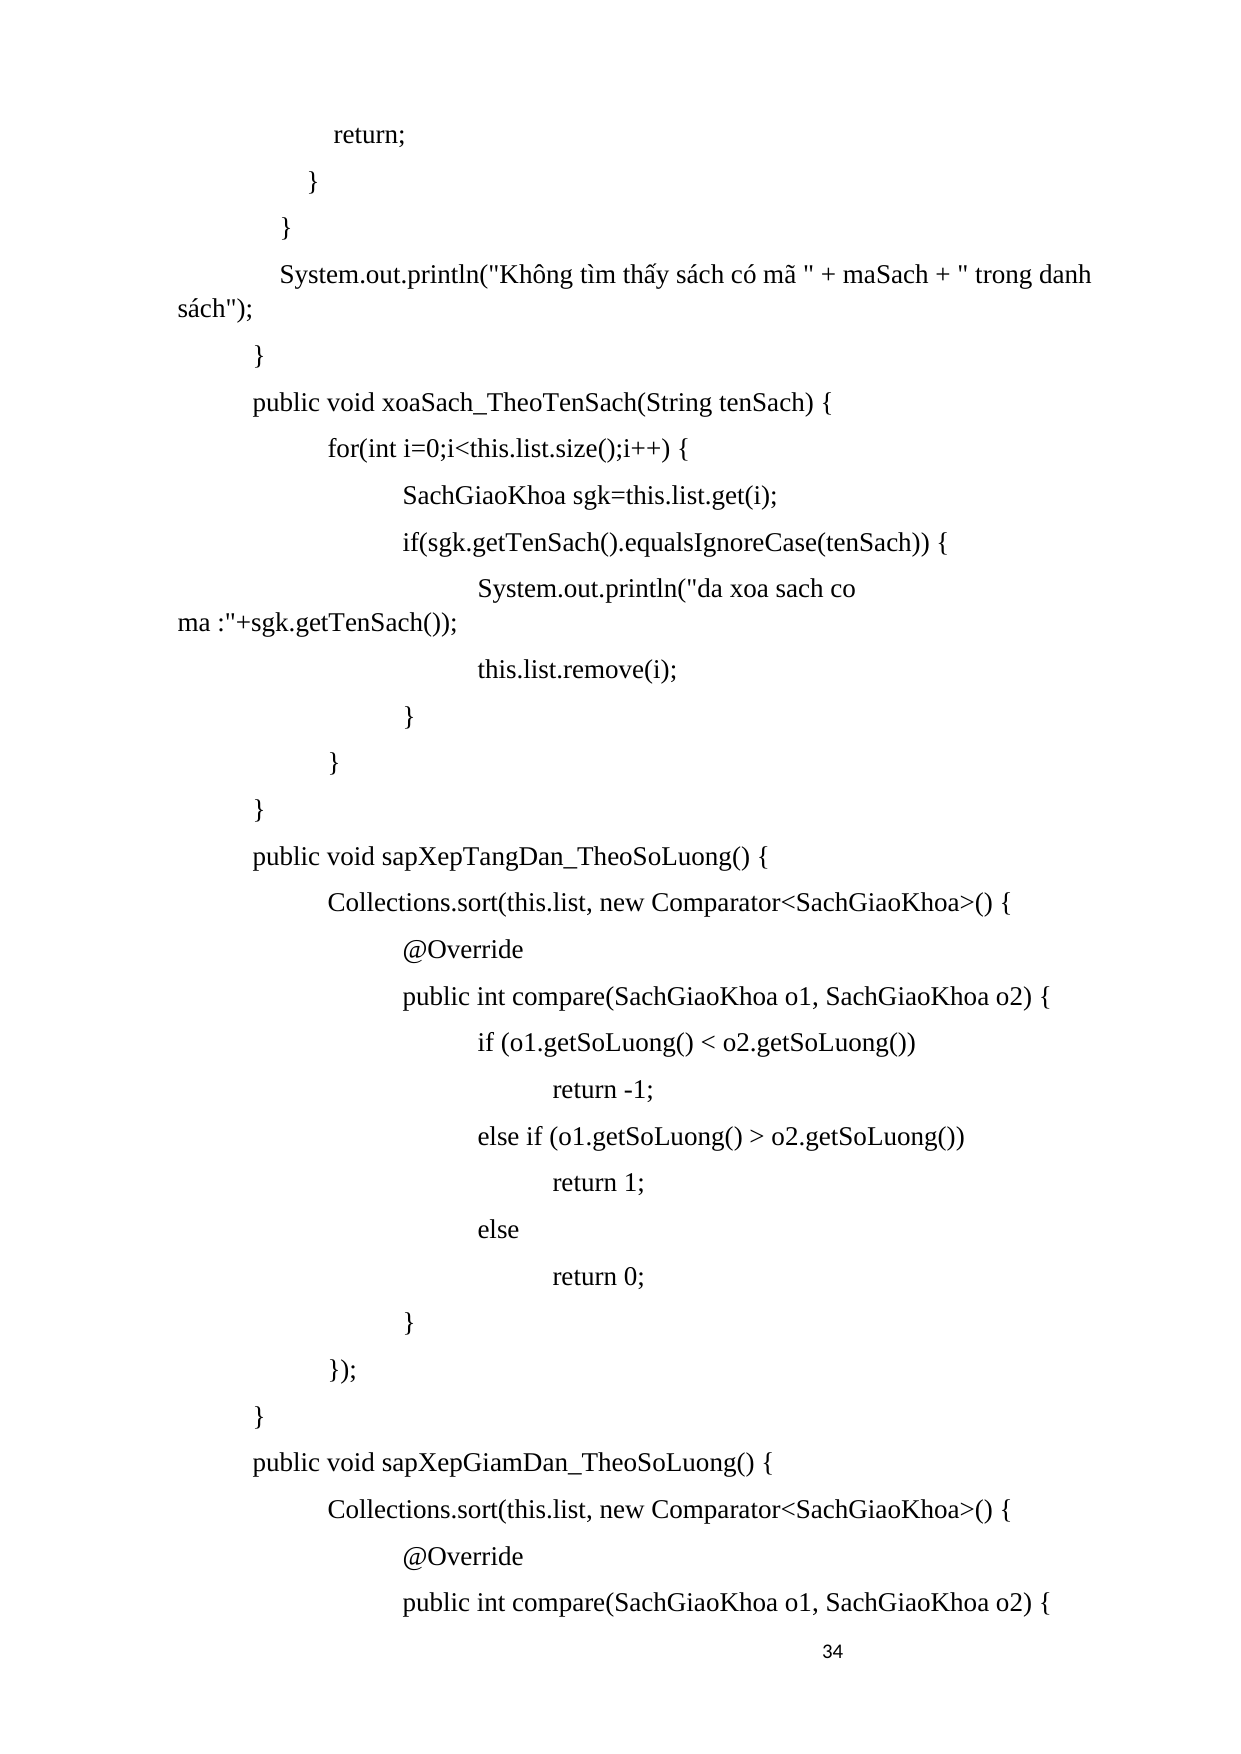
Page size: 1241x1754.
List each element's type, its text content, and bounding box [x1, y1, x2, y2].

text @Override [177, 933, 1122, 964]
text if (o1.getSoLuong() < o2.getSoLuong()) [177, 1026, 1122, 1058]
text }); [177, 1353, 1122, 1384]
text } [177, 1400, 1122, 1431]
text for(int i=0;i<this.list.size();i++) { [177, 432, 1122, 463]
text public void xoaSach_TheoTenSach(String tenSach) { [177, 386, 1122, 417]
text System.out.println("da xoa sach co ma :"+sgk.getTenSach()); [177, 572, 1122, 638]
text if(sgk.getTenSach().equalsIgnoreCase(tenSach)) { [177, 526, 1122, 557]
text return -1; [177, 1073, 1122, 1104]
text } [177, 339, 1122, 370]
text } [177, 746, 1122, 778]
text } [177, 165, 1122, 196]
text Collections.sort(this.list, new Comparator<SachGiaoKhoa>() { [177, 1493, 1122, 1524]
text SachGiaoKhoa sgk=this.list.get(i); [177, 479, 1122, 510]
text else if (o1.getSoLuong() > o2.getSoLuong()) [177, 1120, 1122, 1151]
text else [177, 1213, 1122, 1244]
text this.list.remove(i); [177, 653, 1122, 684]
text public int compare(SachGiaoKhoa o1, SachGiaoKhoa o2) { [177, 980, 1122, 1011]
text } [177, 700, 1122, 731]
text public void sapXepTangDan_TheoSoLuong() { [177, 840, 1122, 871]
text Collections.sort(this.list, new Comparator<SachGiaoKhoa>() { [177, 886, 1122, 918]
text } [177, 211, 1122, 243]
text public void sapXepGiamDan_TheoSoLuong() { [177, 1446, 1122, 1478]
text } [177, 1306, 1122, 1338]
text return; [177, 118, 1122, 149]
text return 0; [177, 1260, 1122, 1291]
text } [177, 793, 1122, 824]
text @Override [177, 1540, 1122, 1571]
text return 1; [177, 1166, 1122, 1198]
text public int compare(SachGiaoKhoa o1, SachGiaoKhoa o2) { [177, 1586, 1122, 1618]
text System.out.println("Không tìm thấy sách có mã " + maSach + " trong danh sách"); [177, 258, 1122, 323]
